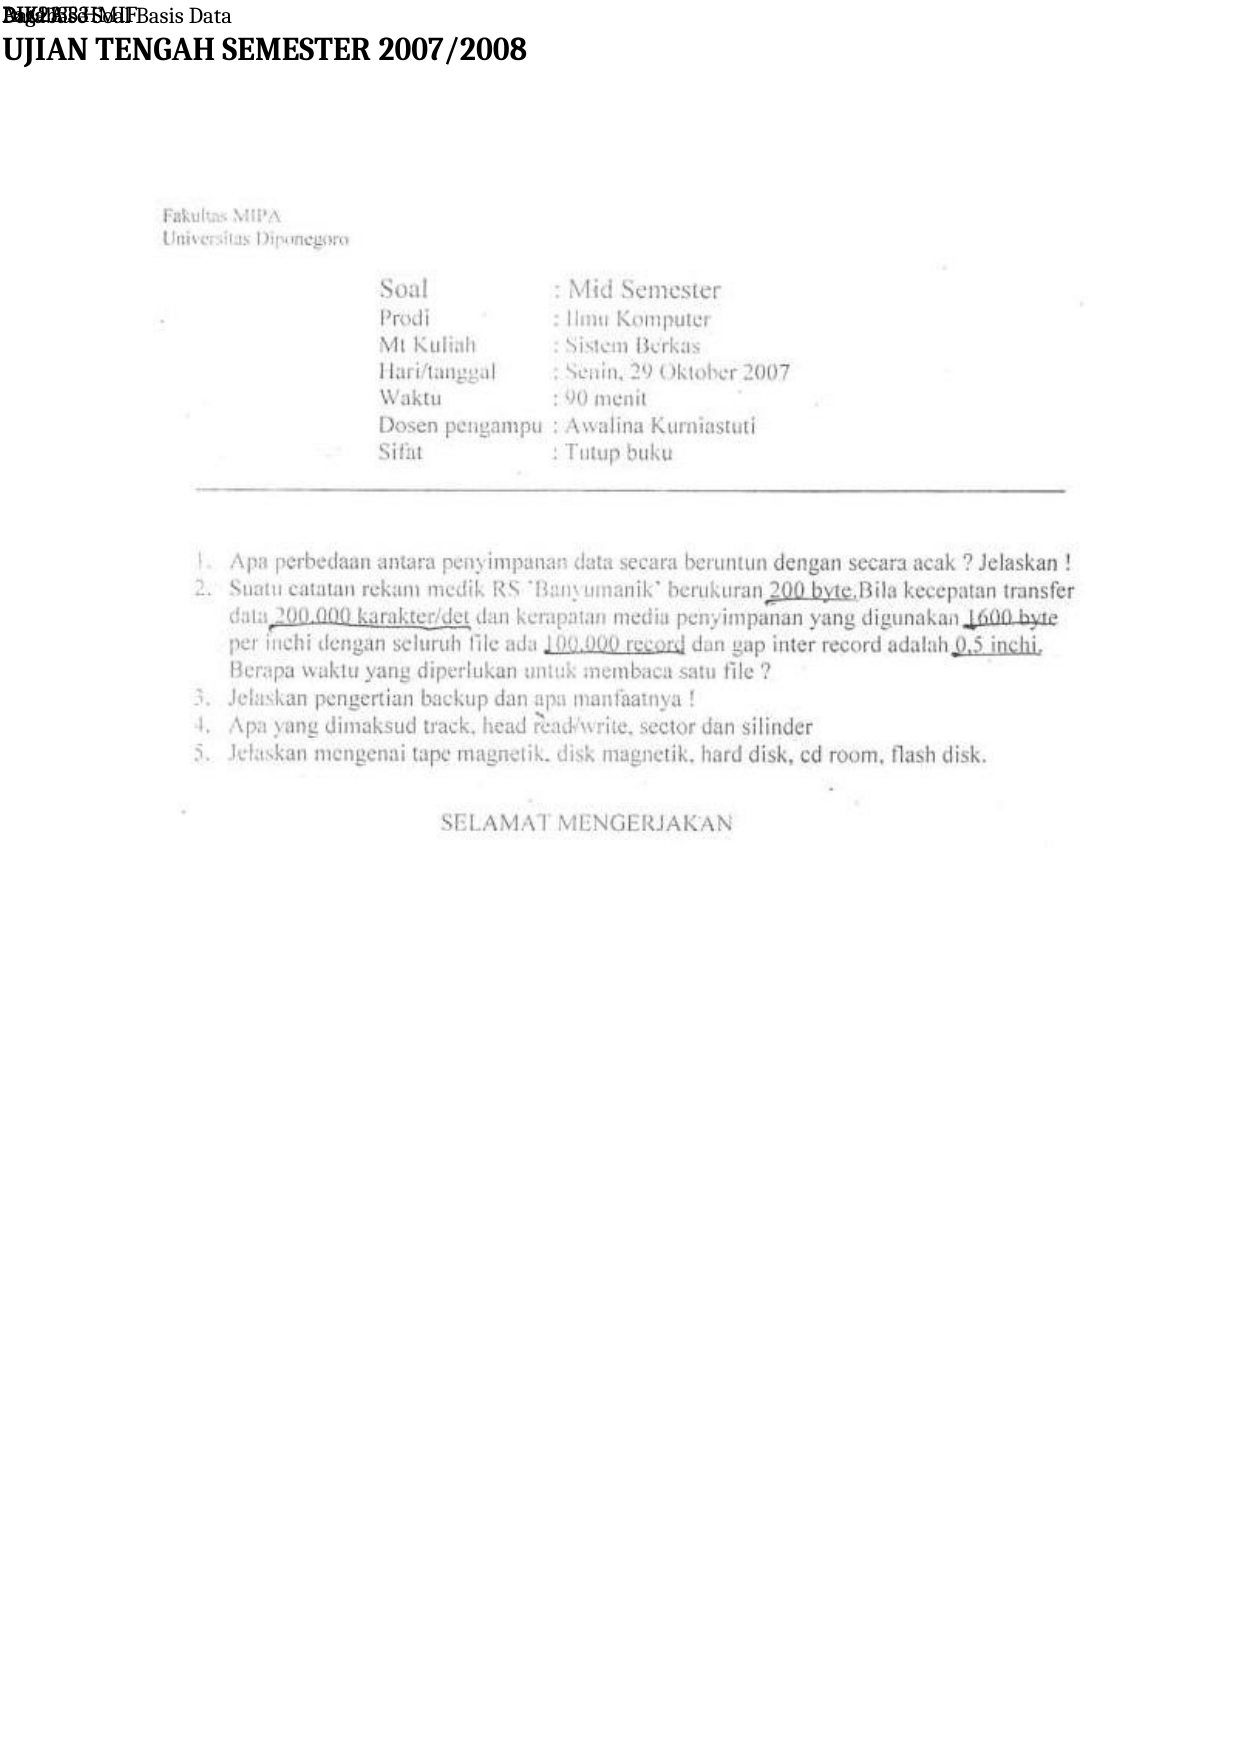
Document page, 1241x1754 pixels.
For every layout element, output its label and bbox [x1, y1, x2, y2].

picture [153, 196, 1088, 848]
